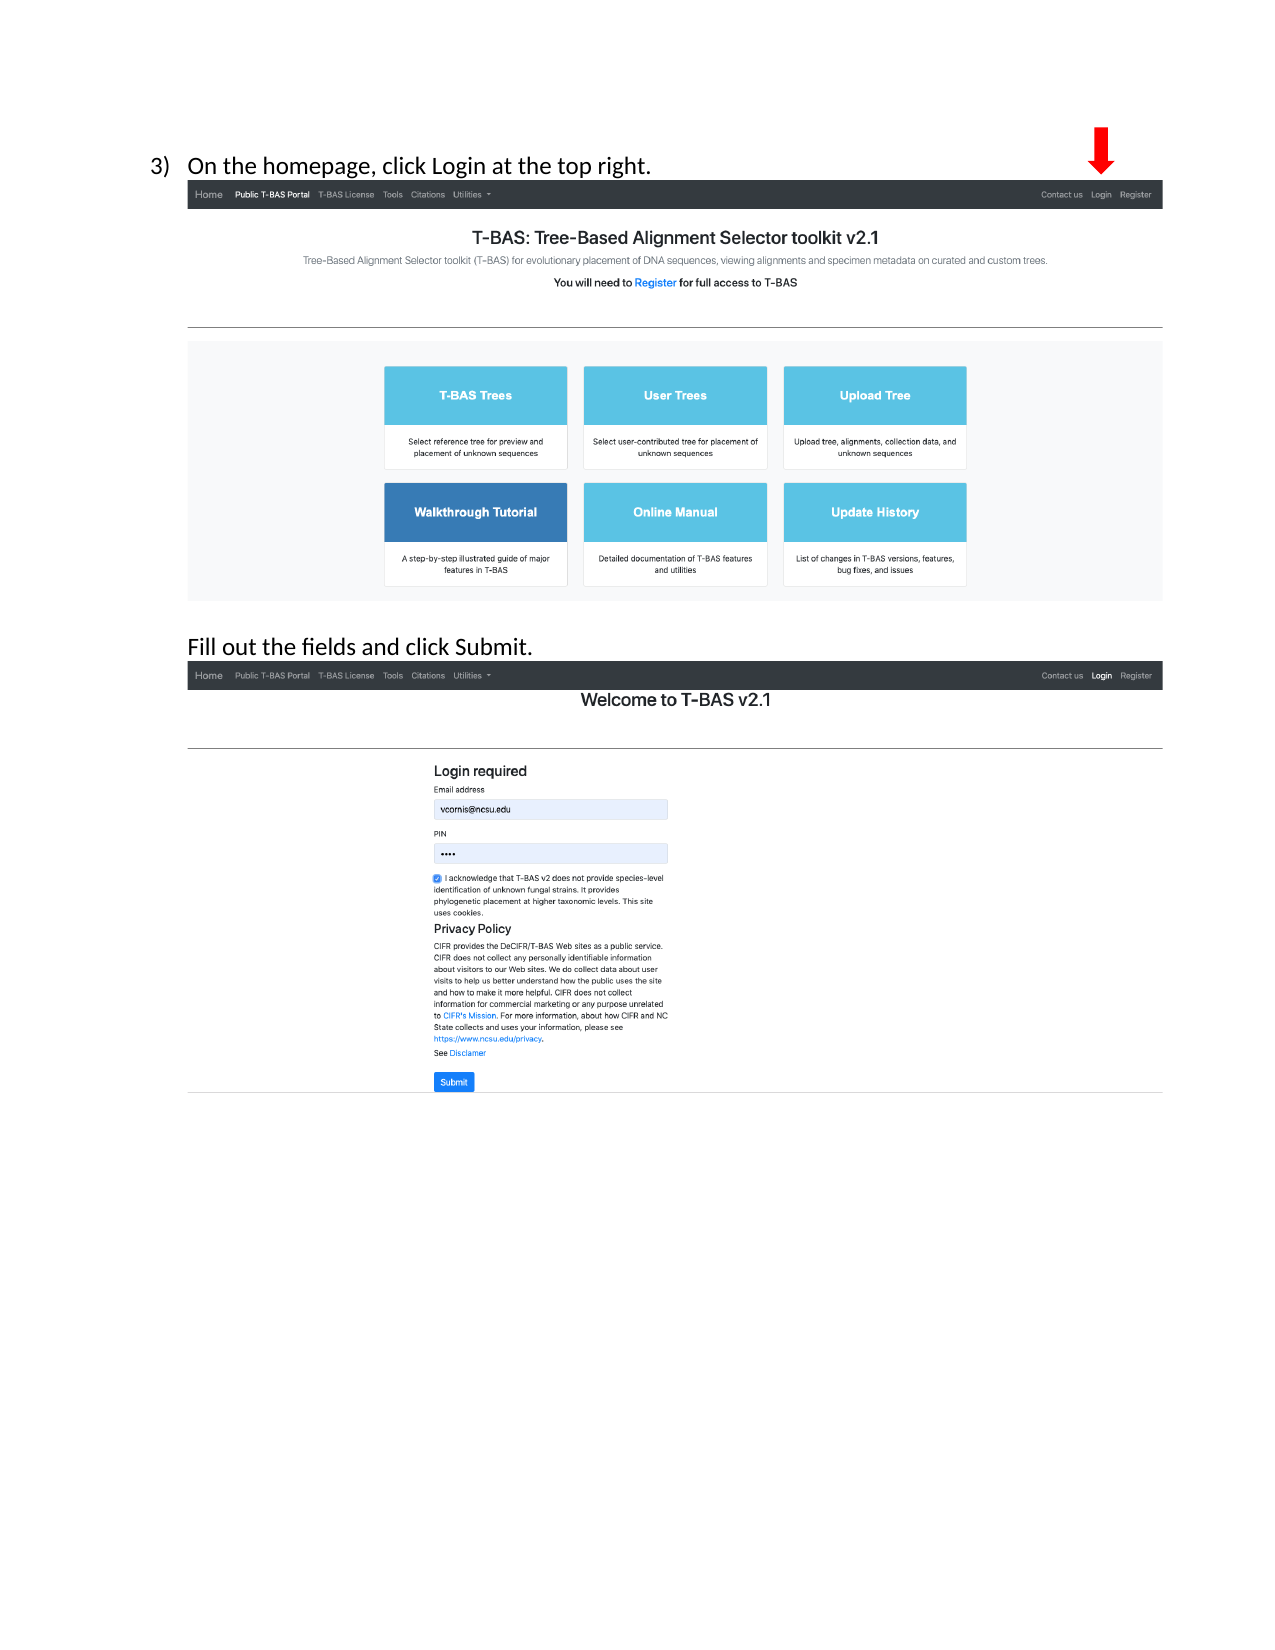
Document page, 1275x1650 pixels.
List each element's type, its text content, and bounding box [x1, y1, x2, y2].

picture [187, 180, 1163, 601]
picture [187, 661, 1163, 1093]
list Fill out the fields and click Submit. [187, 631, 1125, 661]
